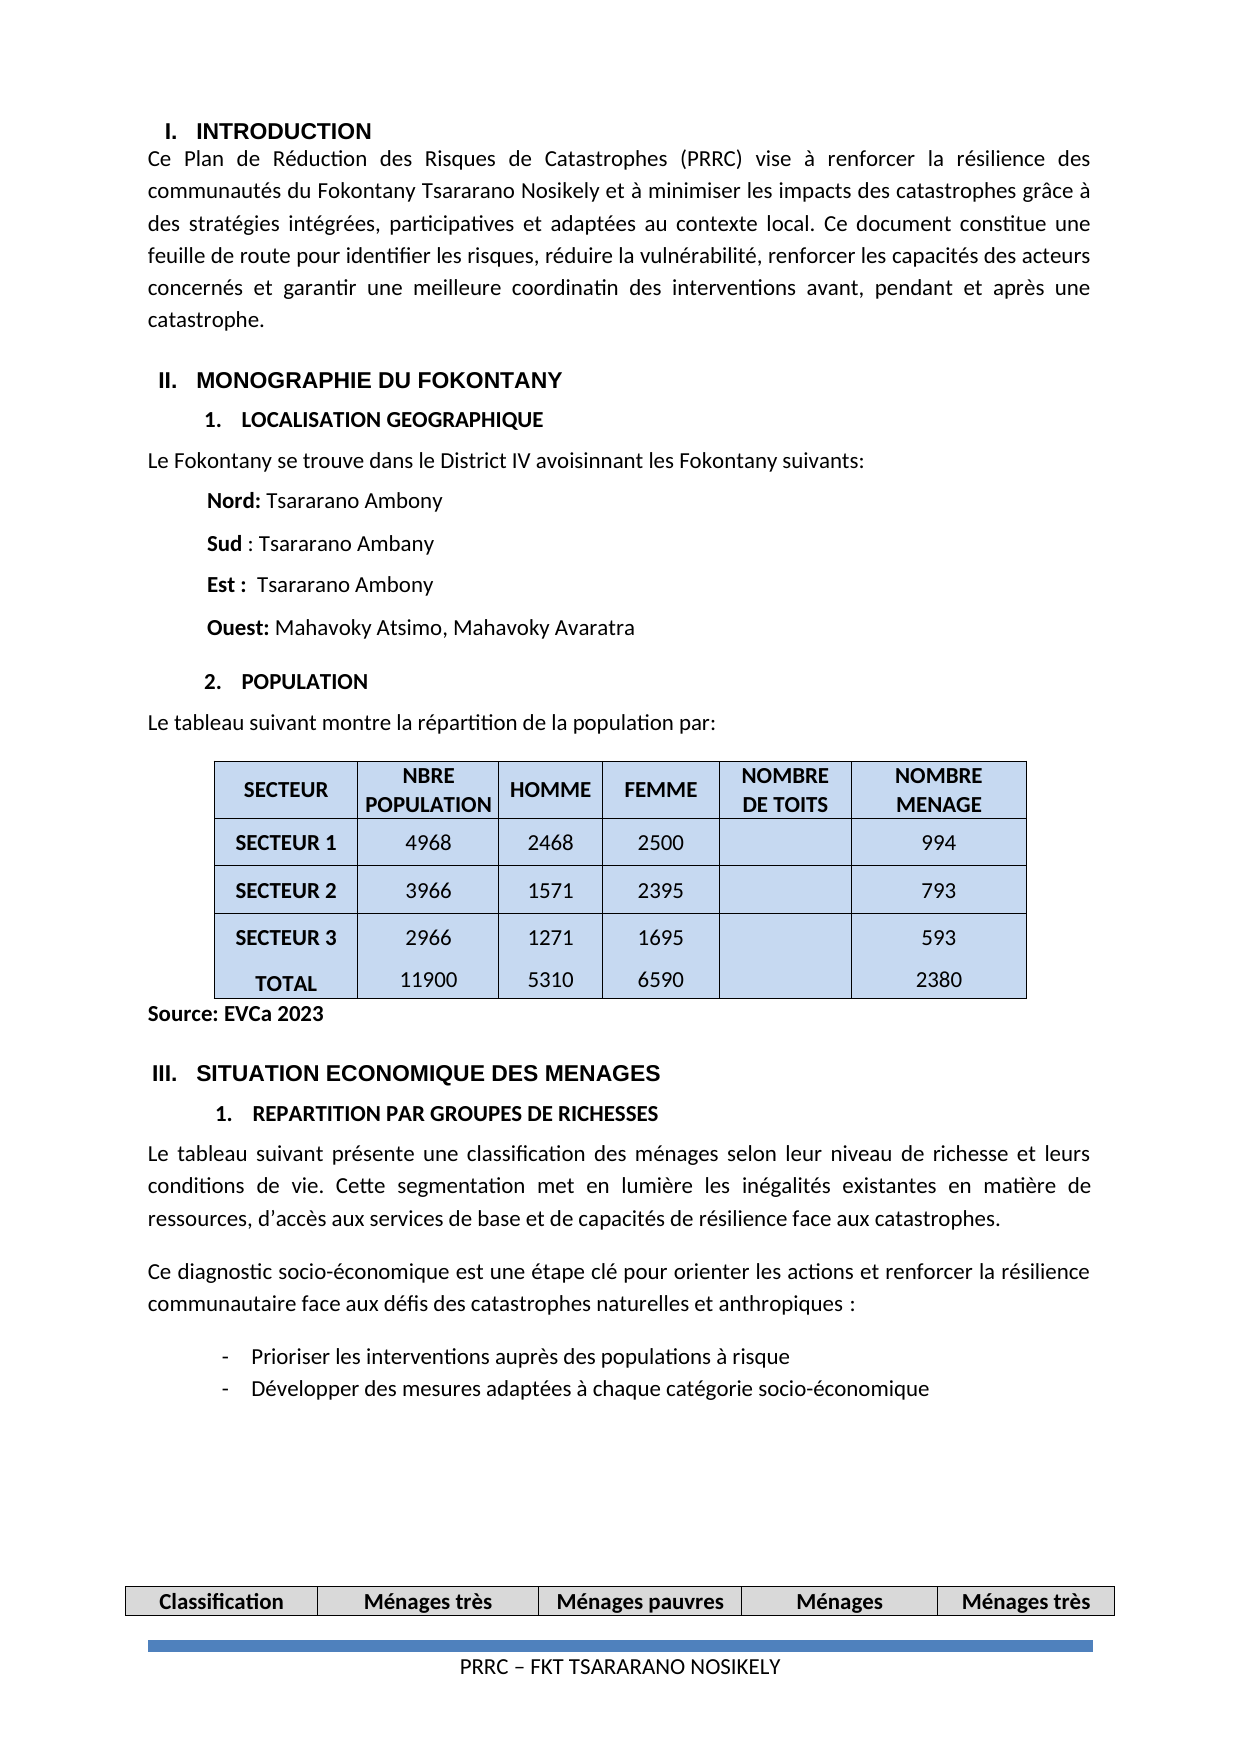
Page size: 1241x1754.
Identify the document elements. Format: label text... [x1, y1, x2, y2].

table_cell [720, 866, 851, 913]
text Ouest: Mahavoky Atsimo, Mahavoky Avaratra [148, 613, 1093, 641]
table_cell 994 [852, 819, 1026, 865]
table_cell 4968 [358, 819, 498, 865]
table_cell 1271 [499, 914, 602, 961]
table_cell 2380 [852, 961, 1026, 998]
text Nord: Tsararano Ambony [148, 487, 1093, 515]
table_cell 793 [852, 866, 1026, 913]
table_cell 1571 [499, 866, 602, 913]
table_header Ménages pauvres [539, 1587, 741, 1615]
text Le tableau suivant montre la répartition de la population par: [148, 708, 1093, 736]
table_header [742, 1587, 937, 1615]
table_header HOMME [499, 762, 602, 818]
table_cell TOTAL [215, 961, 357, 998]
table_cell [720, 914, 851, 961]
table_header Ménages très riches [938, 1587, 1114, 1615]
subtitle REPARTITION PAR GROUPES DE RICHESSES [215, 1099, 1093, 1127]
text Ce diagnostic socio-économique est une étape clé pour orienter les actions et renforcer la résilience communautaire face aux défis des catastrophes naturelles et anthropiques : [148, 1257, 1093, 1317]
subtitle LOCALISATION GEOGRAPHIQUE [204, 406, 1093, 434]
subtitle POPULATION [204, 667, 1093, 695]
table_header NOMBRE MENAGE [852, 762, 1026, 818]
table_header SECTEUR [215, 762, 357, 818]
table_header Classification [126, 1587, 317, 1615]
subtitle SITUATION ECONOMIQUE DES MENAGES [177, 1060, 1093, 1086]
table_cell 2395 [603, 866, 719, 913]
list Prioriser les interventions auprès des populations à risque [222, 1342, 1093, 1370]
text Est : Tsararano Ambony [148, 571, 1093, 599]
table_cell 1695 [603, 914, 719, 961]
table_header NBRE POPULATION [358, 762, 498, 818]
subtitle MONOGRAPHIE DU FOKONTANY [177, 367, 1093, 393]
table_cell 2966 [358, 914, 498, 961]
table_cell [720, 819, 851, 865]
table_header NOMBRE DE TOITS [720, 762, 851, 818]
subtitle INTRODUCTION [177, 118, 1093, 144]
table_cell SECTEUR 2 [215, 866, 357, 913]
list Développer des mesures adaptées à chaque catégorie socio-économique [222, 1374, 1093, 1402]
text Source: EVCa 2023 [148, 999, 1093, 1027]
table_cell 6590 [603, 961, 719, 998]
table_header FEMME [603, 762, 719, 818]
text Sud : Tsararano Ambany [148, 529, 1093, 557]
table_cell 3966 [358, 866, 498, 913]
text Ce Plan de Réduction des Risques de Catastrophes (PRRC) vise à renforcer la résilience des communautés du Fokontany Tsararano Nosikely et à minimiser les impacts des catastrophes grâce à des stratégies intégrées, participatives et adaptées au contexte local. Ce document constitue une feuille de route pour identifier les risques, réduire la vulnérabilité, renforcer les capacités des acteurs concernés et garantir une meilleure coordinatin des interventions avant, pendant et après une catastrophe. [148, 144, 1093, 333]
table_cell 11900 [358, 961, 498, 998]
table_cell SECTEUR 3 [215, 914, 357, 961]
text Le Fokontany se trouve dans le District IV avoisinnant les Fokontany suivants: [148, 446, 1093, 474]
text Le tableau suivant présente une classification des ménages selon leur niveau de richesse et leurs conditions de vie. Cette segmentation met en lumière les inégalités existantes en matière de ressources, d’accès aux services de base et de capacités de résilience face aux catastrophes. [148, 1139, 1093, 1232]
table_cell 2500 [603, 819, 719, 865]
table_cell [720, 961, 851, 998]
table_cell 593 [852, 914, 1026, 961]
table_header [318, 1587, 538, 1615]
table_cell SECTEUR 1 [215, 819, 357, 865]
table_cell 5310 [499, 961, 602, 998]
table_cell 2468 [499, 819, 602, 865]
